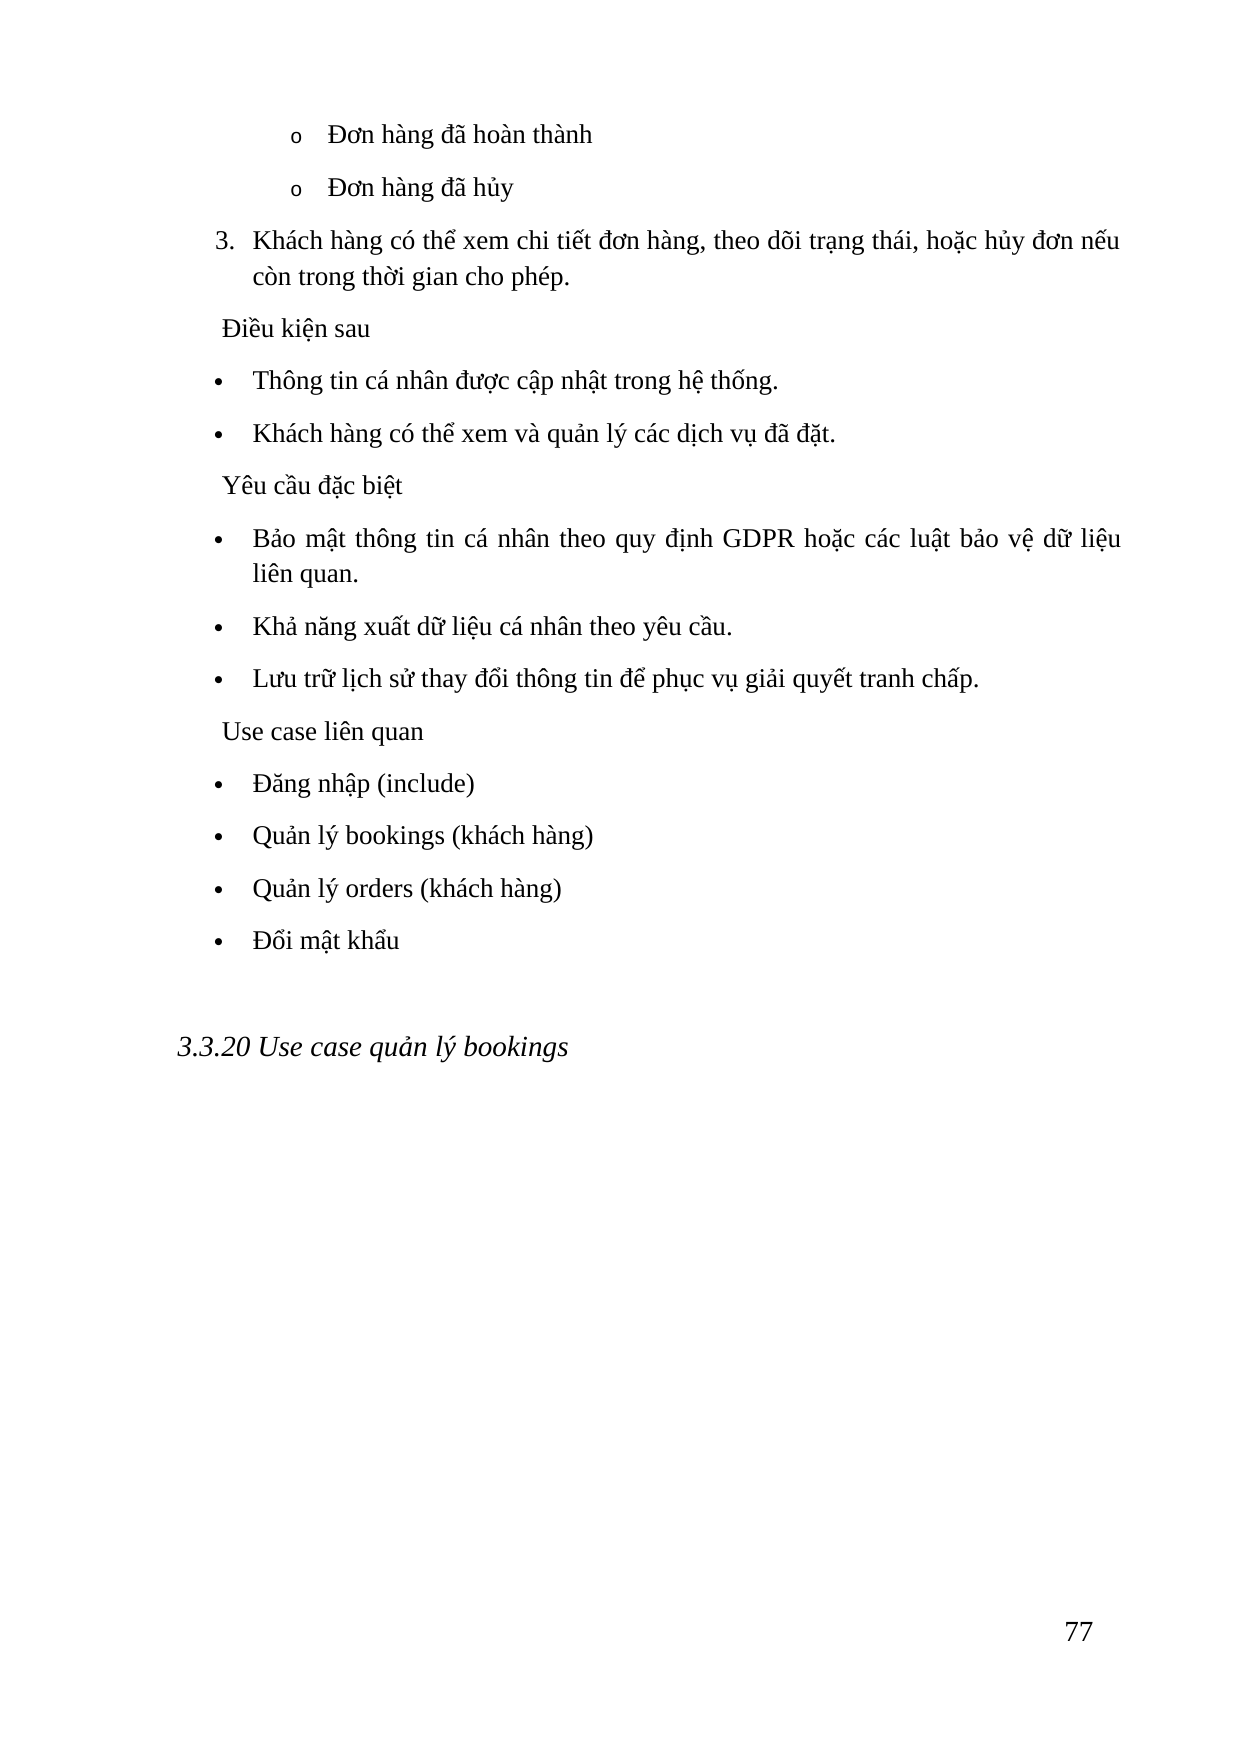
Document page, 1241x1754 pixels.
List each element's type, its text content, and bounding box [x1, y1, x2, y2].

list Quản lý orders (khách hàng) [215, 872, 1122, 903]
text Yêu cầu đặc biệt [177, 469, 1122, 500]
text Use case quản lý bookings [177, 1029, 1122, 1062]
list Đăng nhập (include) [215, 767, 1122, 798]
list Khả năng xuất dữ liệu cá nhân theo yêu cầu. [215, 610, 1122, 641]
text Điều kiện sau [177, 312, 1122, 343]
list Lưu trữ lịch sử thay đổi thông tin để phục vụ giải quyết tranh chấp. [215, 662, 1122, 693]
list Đơn hàng đã hoàn thành [290, 118, 1122, 150]
list Khách hàng có thể xem chi tiết đơn hàng, theo dõi trạng thái, hoặc hủy đơn nếu còn trong thời gian cho phép. [215, 224, 1122, 291]
list Thông tin cá nhân được cập nhật trong hệ thống. [215, 364, 1122, 396]
list Đơn hàng đã hủy [290, 171, 1122, 203]
text Use case liên quan [177, 714, 1122, 746]
list Khách hàng có thể xem và quản lý các dịch vụ đã đặt. [215, 417, 1122, 448]
list Đổi mật khẩu [215, 924, 1122, 955]
list Bảo mật thông tin cá nhân theo quy định GDPR hoặc các luật bảo vệ dữ liệu liên quan. [215, 522, 1122, 588]
list Quản lý bookings (khách hàng) [215, 819, 1122, 851]
